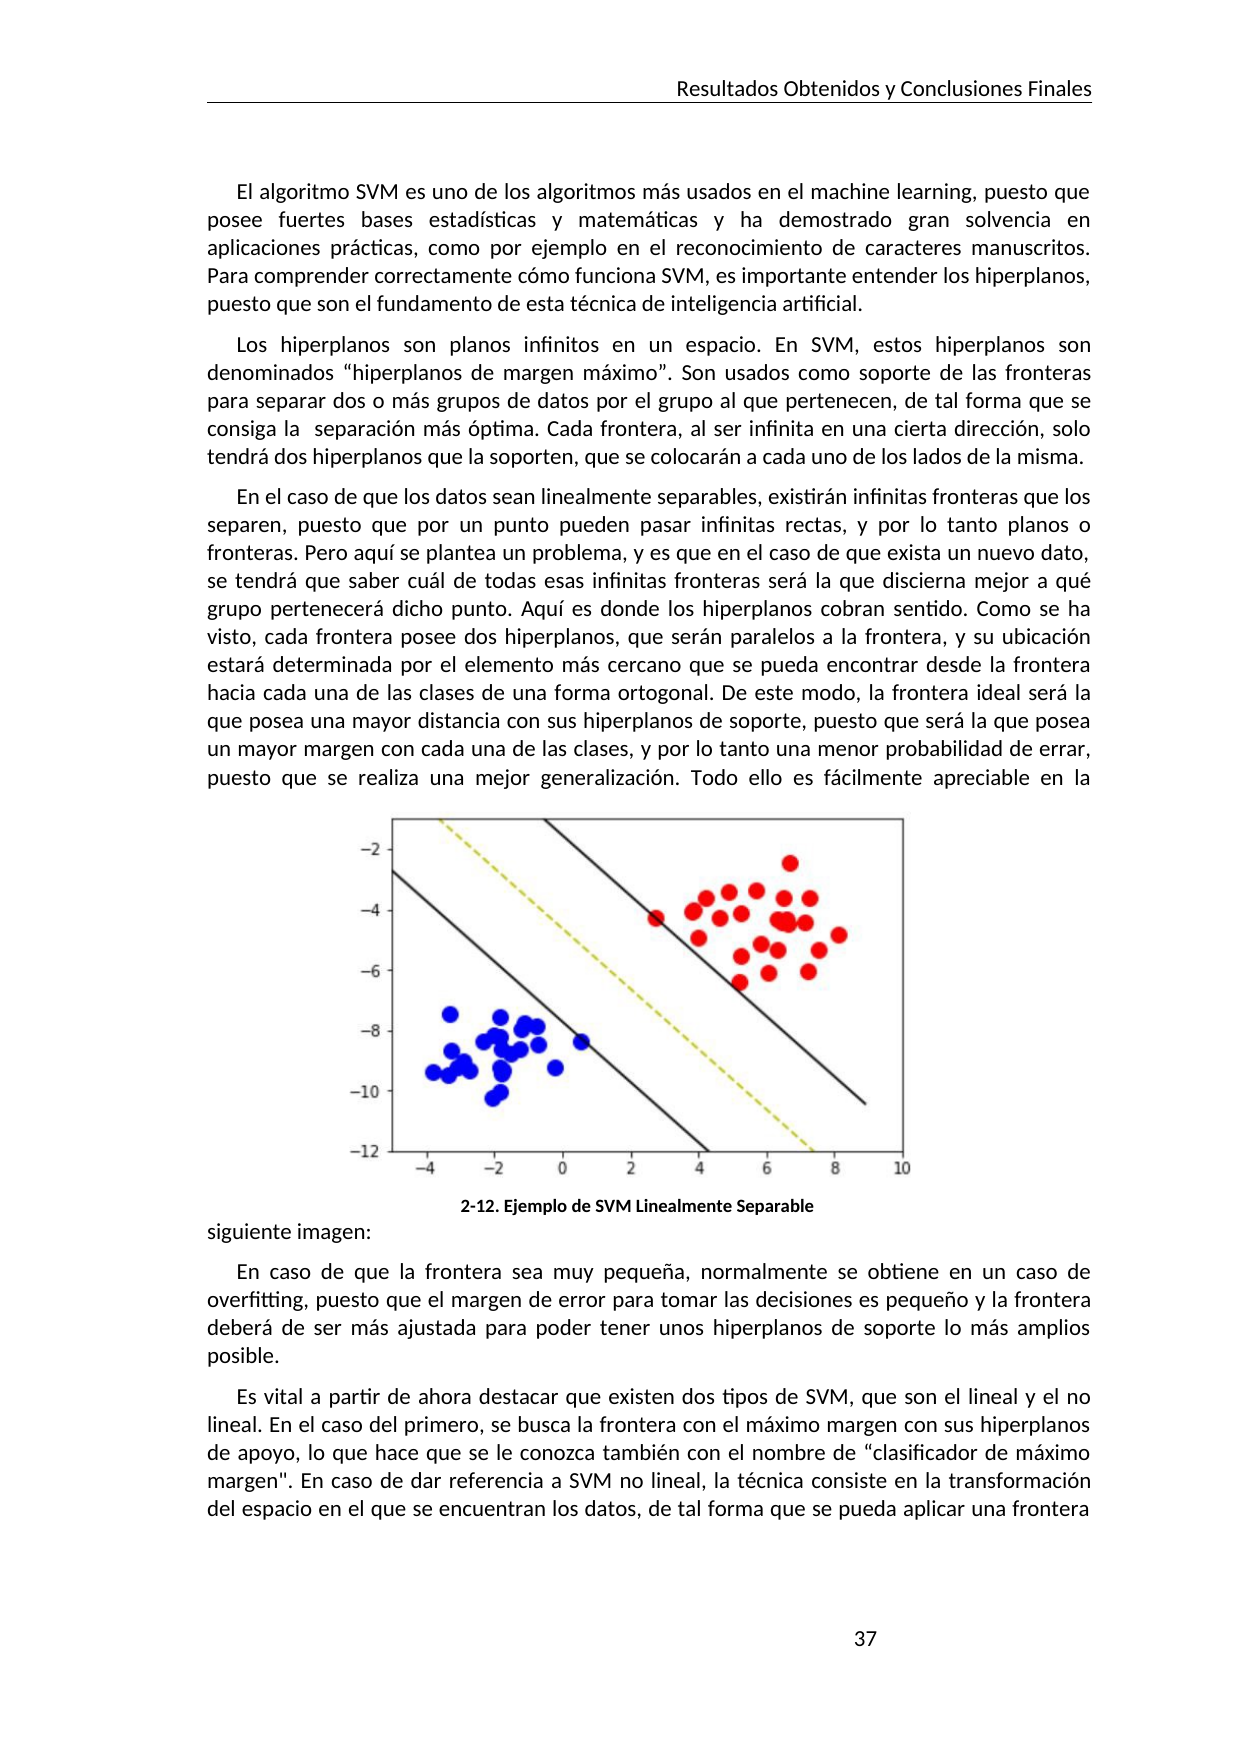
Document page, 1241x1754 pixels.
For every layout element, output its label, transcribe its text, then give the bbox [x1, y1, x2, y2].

text Los hiperplanos son planos infinitos en un espacio. En SVM, estos hiperplanos son denominados “hiperplanos de margen máximo”. Son usados como soporte de las fronteras para separar dos o más grupos de datos por el grupo al que pertenecen, de tal forma que se consiga la separación más óptima. Cada frontera, al ser infinita en una cierta dirección, solo tendrá dos hiperplanos que la soporten, que se colocarán a cada uno de los lados de la misma. [207, 330, 1092, 470]
picture [325, 795, 974, 1202]
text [207, 1382, 1092, 1522]
text El algoritmo SVM es uno de los algoritmos más usados en el machine learning, puesto que posee fuertes bases estadísticas y matemáticas y ha demostrado gran solvencia en aplicaciones prácticas, como por ejemplo en el reconocimiento de caracteres manuscritos. Para comprender correctamente cómo funciona SVM, es importante entender los hiperplanos, puesto que son el fundamento de esta técnica de inteligencia artificial. [207, 177, 1092, 317]
text En caso de que la frontera sea muy pequeña, normalmente se obtiene en un caso de overfitting, puesto que el margen de error para tomar las decisiones es pequeño y la frontera deberá de ser más ajustada para poder tener unos hiperplanos de soporte lo más amplios posible. [207, 1257, 1092, 1369]
